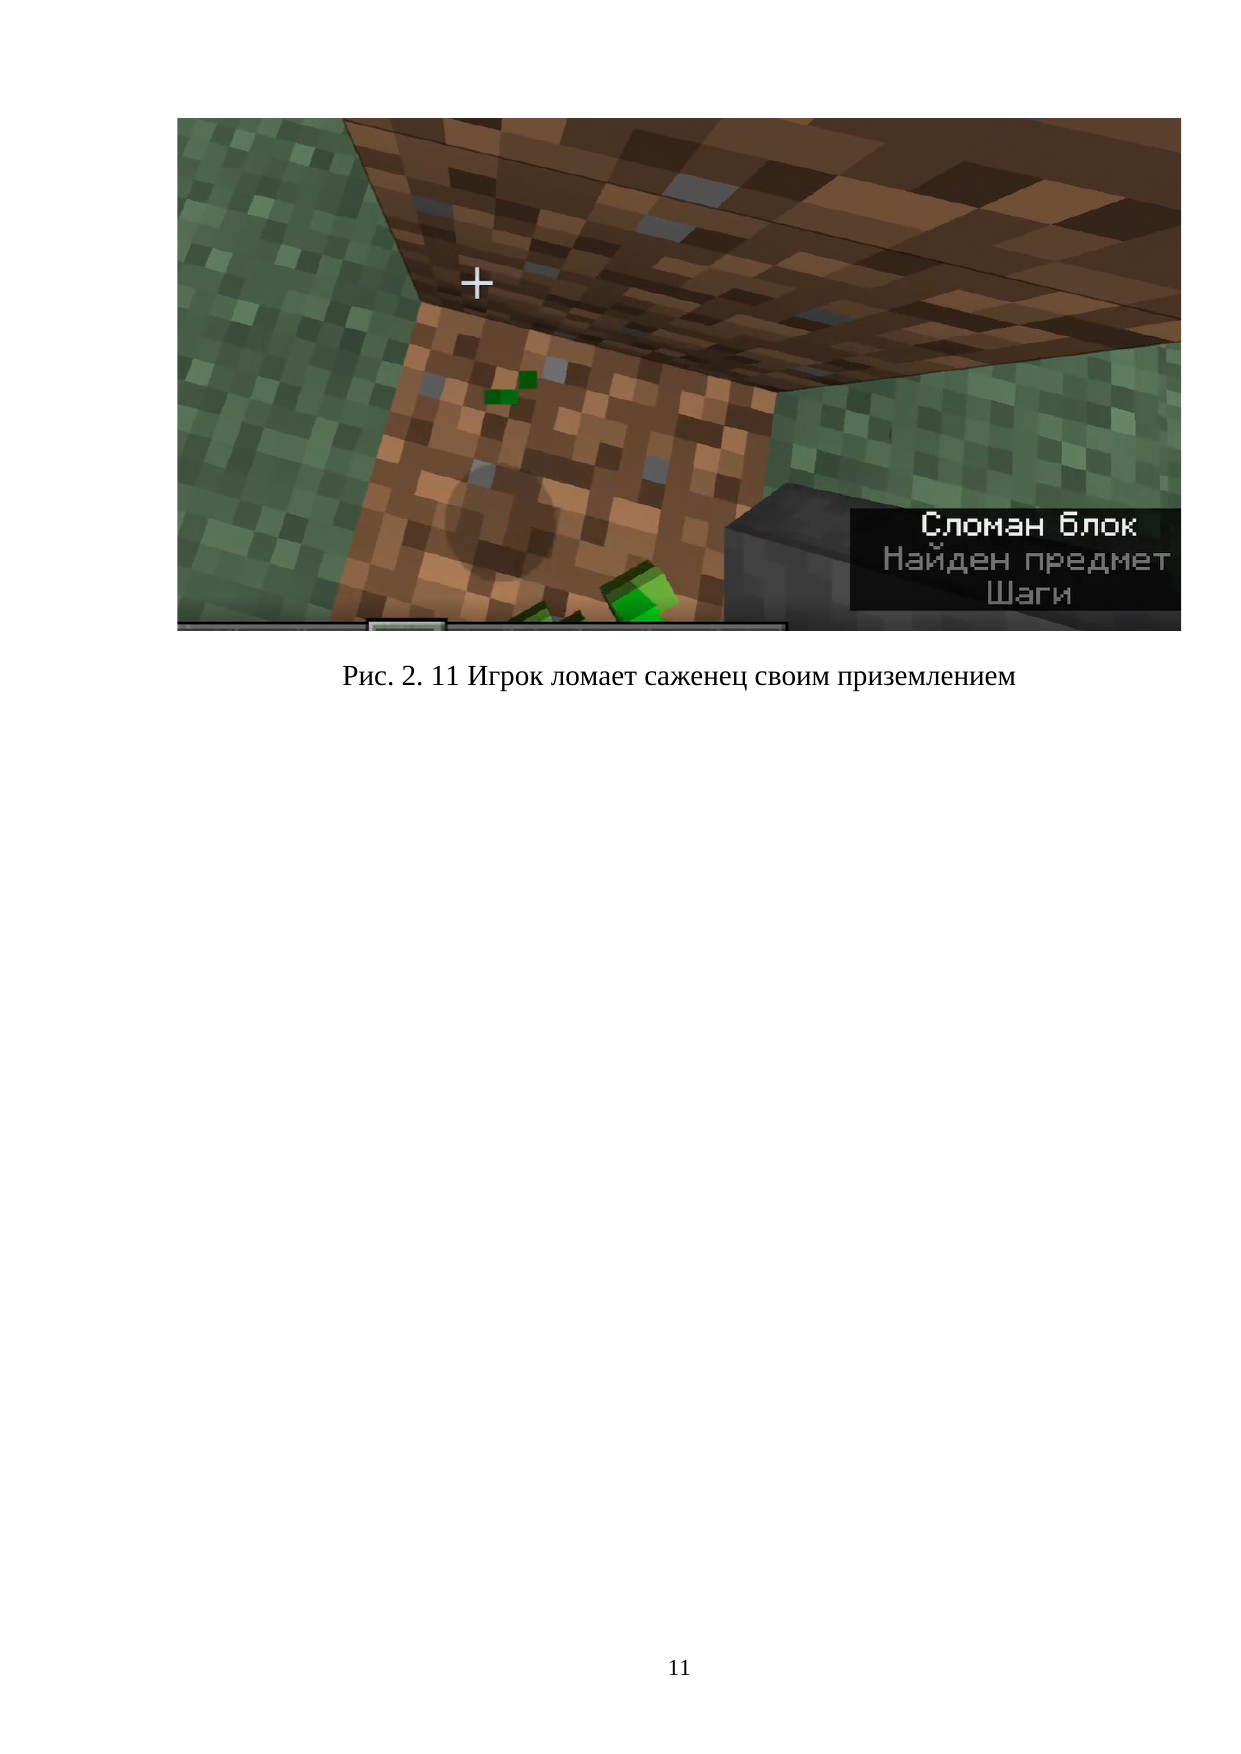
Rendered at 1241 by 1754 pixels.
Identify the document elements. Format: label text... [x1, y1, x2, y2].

picture [177, 118, 1182, 631]
text Рис. 2. 11 Игрок ломает саженец своим приземлением [177, 658, 1181, 692]
